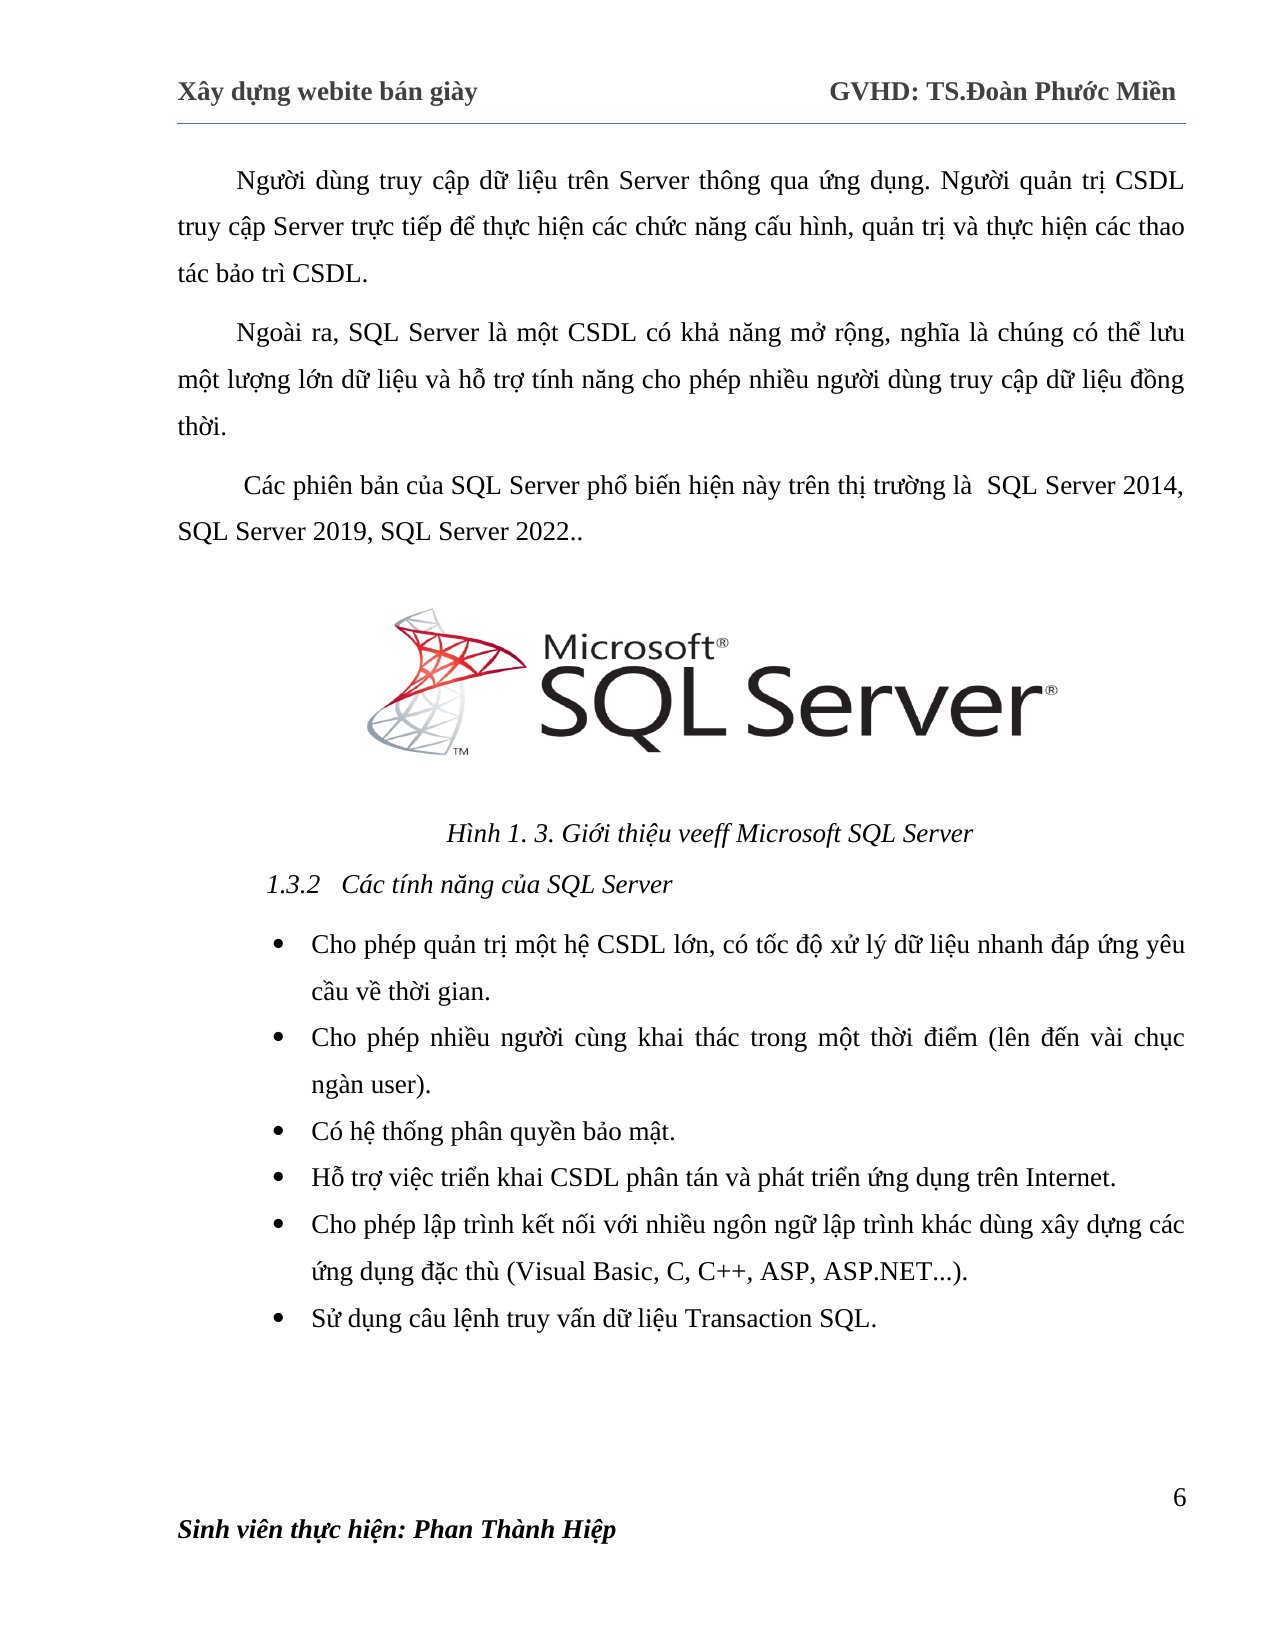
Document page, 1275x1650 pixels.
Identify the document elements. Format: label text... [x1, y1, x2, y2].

list Có hệ thống phân quyền bảo mật. [274, 1115, 1186, 1146]
list Cho phép lập trình kết nối với nhiều ngôn ngữ lập trình khác dùng xây dựng các ứng dụng đặc thù (Visual Basic, C, C++, ASP, ASP.NET...). [274, 1208, 1186, 1286]
list Sử dụng câu lệnh truy vấn dữ liệu Transaction SQL. [274, 1302, 1186, 1333]
picture [355, 574, 1068, 789]
text Các phiên bản của SQL Server phổ biến hiện này trên thị trường là SQL Server 2014, SQL Server 2019, SQL Server 2022.. [177, 469, 1186, 547]
list Cho phép nhiều người cùng khai thác trong một thời điểm (lên đến vài chục ngàn user). [274, 1021, 1186, 1099]
subtitle Các tính năng của SQL Server [266, 869, 1186, 900]
text Người dùng truy cập dữ liệu trên Server thông qua ứng dụng. Người quản trị CSDL truy cập Server trực tiếp để thực hiện các chức năng cấu hình, quản trị và thực hiện các thao tác bảo trì CSDL. [177, 164, 1186, 288]
list Hỗ trợ việc triển khai CSDL phân tán và phát triển ứng dụng trên Internet. [274, 1162, 1186, 1193]
list Cho phép quản trị một hệ CSDL lớn, có tốc độ xử lý dữ liệu nhanh đáp ứng yêu cầu về thời gian. [274, 928, 1186, 1006]
text Ngoài ra, SQL Server là một CSDL có khả năng mở rộng, nghĩa là chúng có thể lưu một lượng lớn dữ liệu và hỗ trợ tính năng cho phép nhiều người dùng truy cập dữ liệu đồng thời. [177, 316, 1186, 441]
